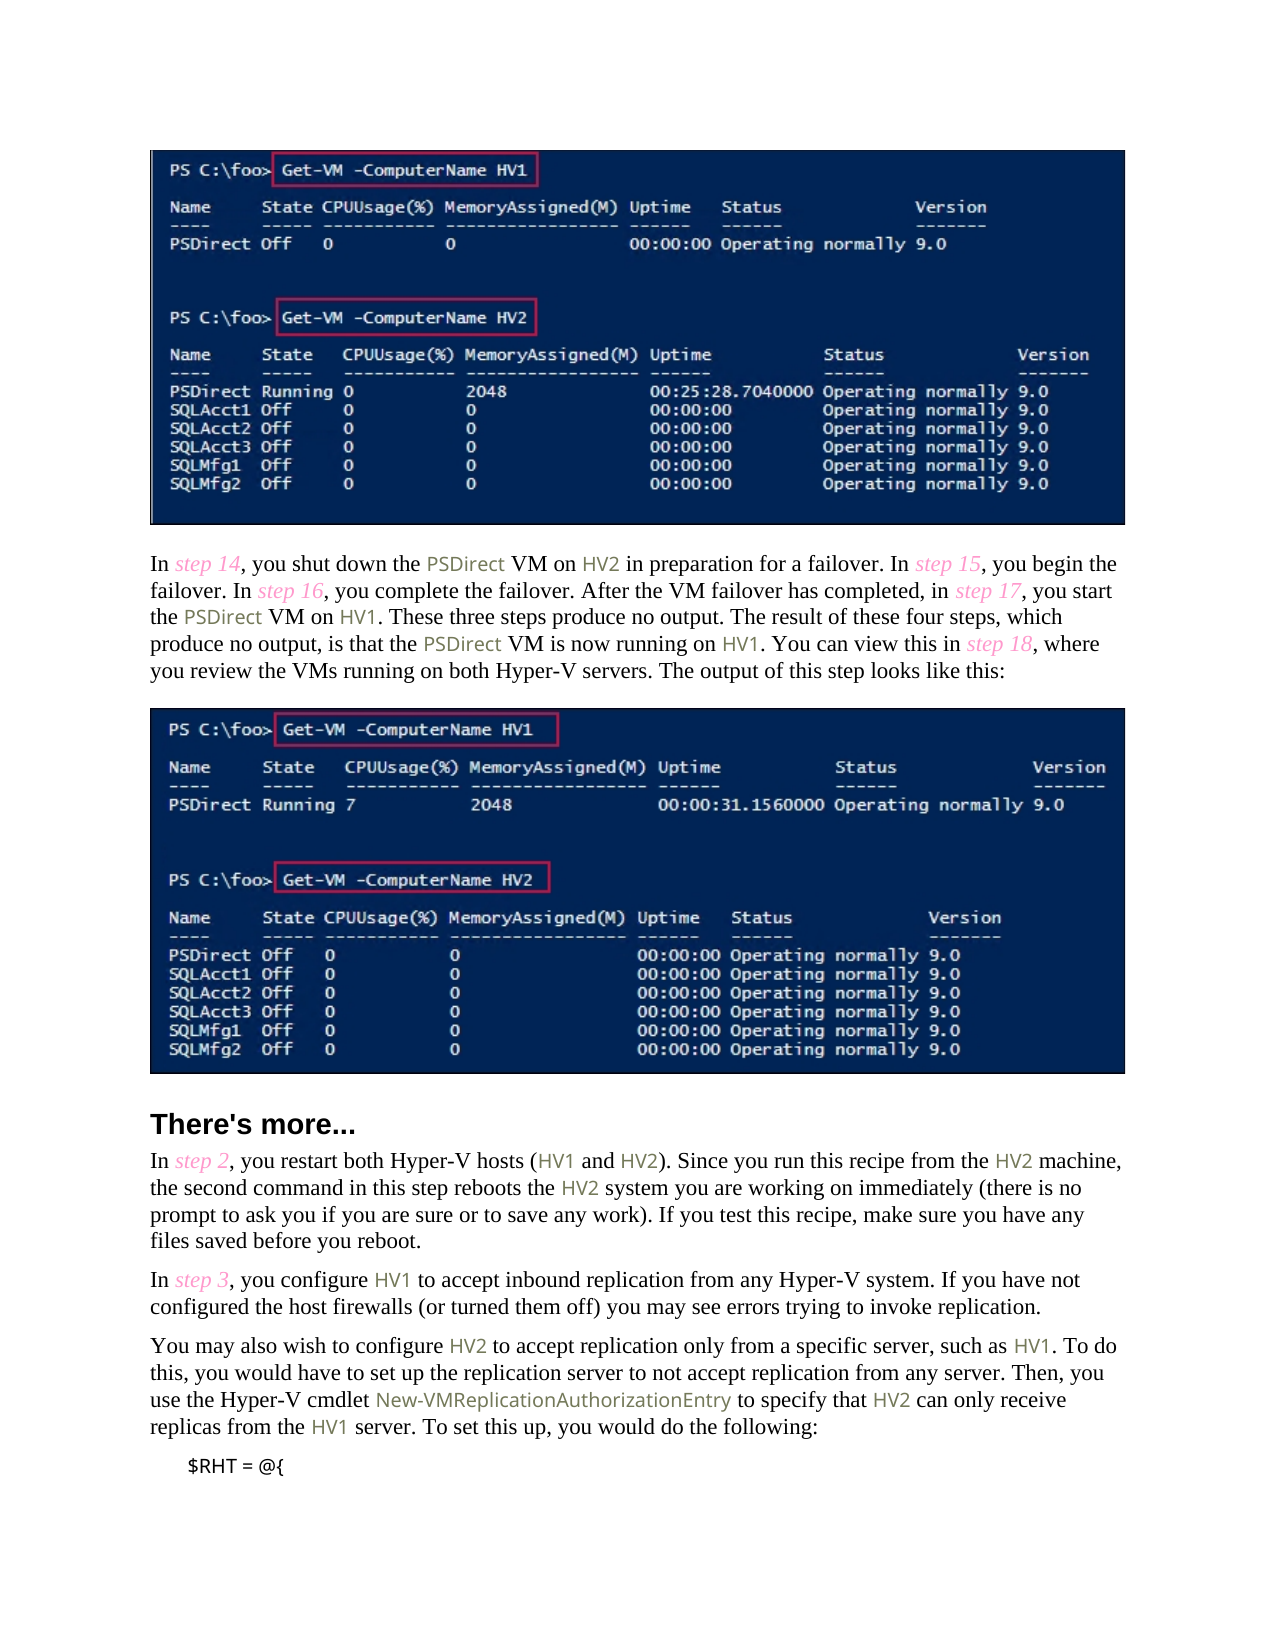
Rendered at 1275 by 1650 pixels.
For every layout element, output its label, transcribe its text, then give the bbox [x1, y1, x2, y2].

subtitle There's more... [150, 1107, 1125, 1140]
picture [150, 150, 1125, 525]
text In step 2, you restart both Hyper-V hosts (HV1 and HV2). Since you run this recipe from the HV2 machine, the second command in this step reboots the HV2 system you are working on immediately (there is no prompt to ask you if you are sure or to save any work). If you test this recipe, make sure you have any files saved before you reboot. [150, 1147, 1125, 1254]
text In step 3, you configure HV1 to accept inbound replication from any Hyper-V system. If you have not configured the host firewalls (or turned them off) you may see errors trying to invoke replication. [150, 1266, 1125, 1320]
text $RHT = @{ [187, 1453, 1125, 1480]
text You may also wish to configure HV2 to accept replication only from a specific server, such as HV1. To do this, you would have to set up the replication server to not accept replication from any server. Then, you use the Hyper-V cmdlet New-VMReplicationAuthorizationEntry to specify that HV2 can only receive replicas from the HV1 server. To set this up, you would do the following: [150, 1332, 1125, 1440]
text In step 14, you shut down the PSDirect VM on HV2 in preparation for a failover. In step 15, you begin the failover. In step 16, you complete the failover. After the VM failover has completed, in step 17, you start the PSDirect VM on HV1. These three steps produce no output. The result of these four steps, which produce no output, is that the PSDirect VM is now running on HV1. You can view this in step 18, where you review the VMs running on both Hyper-V servers. The output of this step looks like this: [150, 549, 1125, 684]
picture [150, 708, 1125, 1074]
